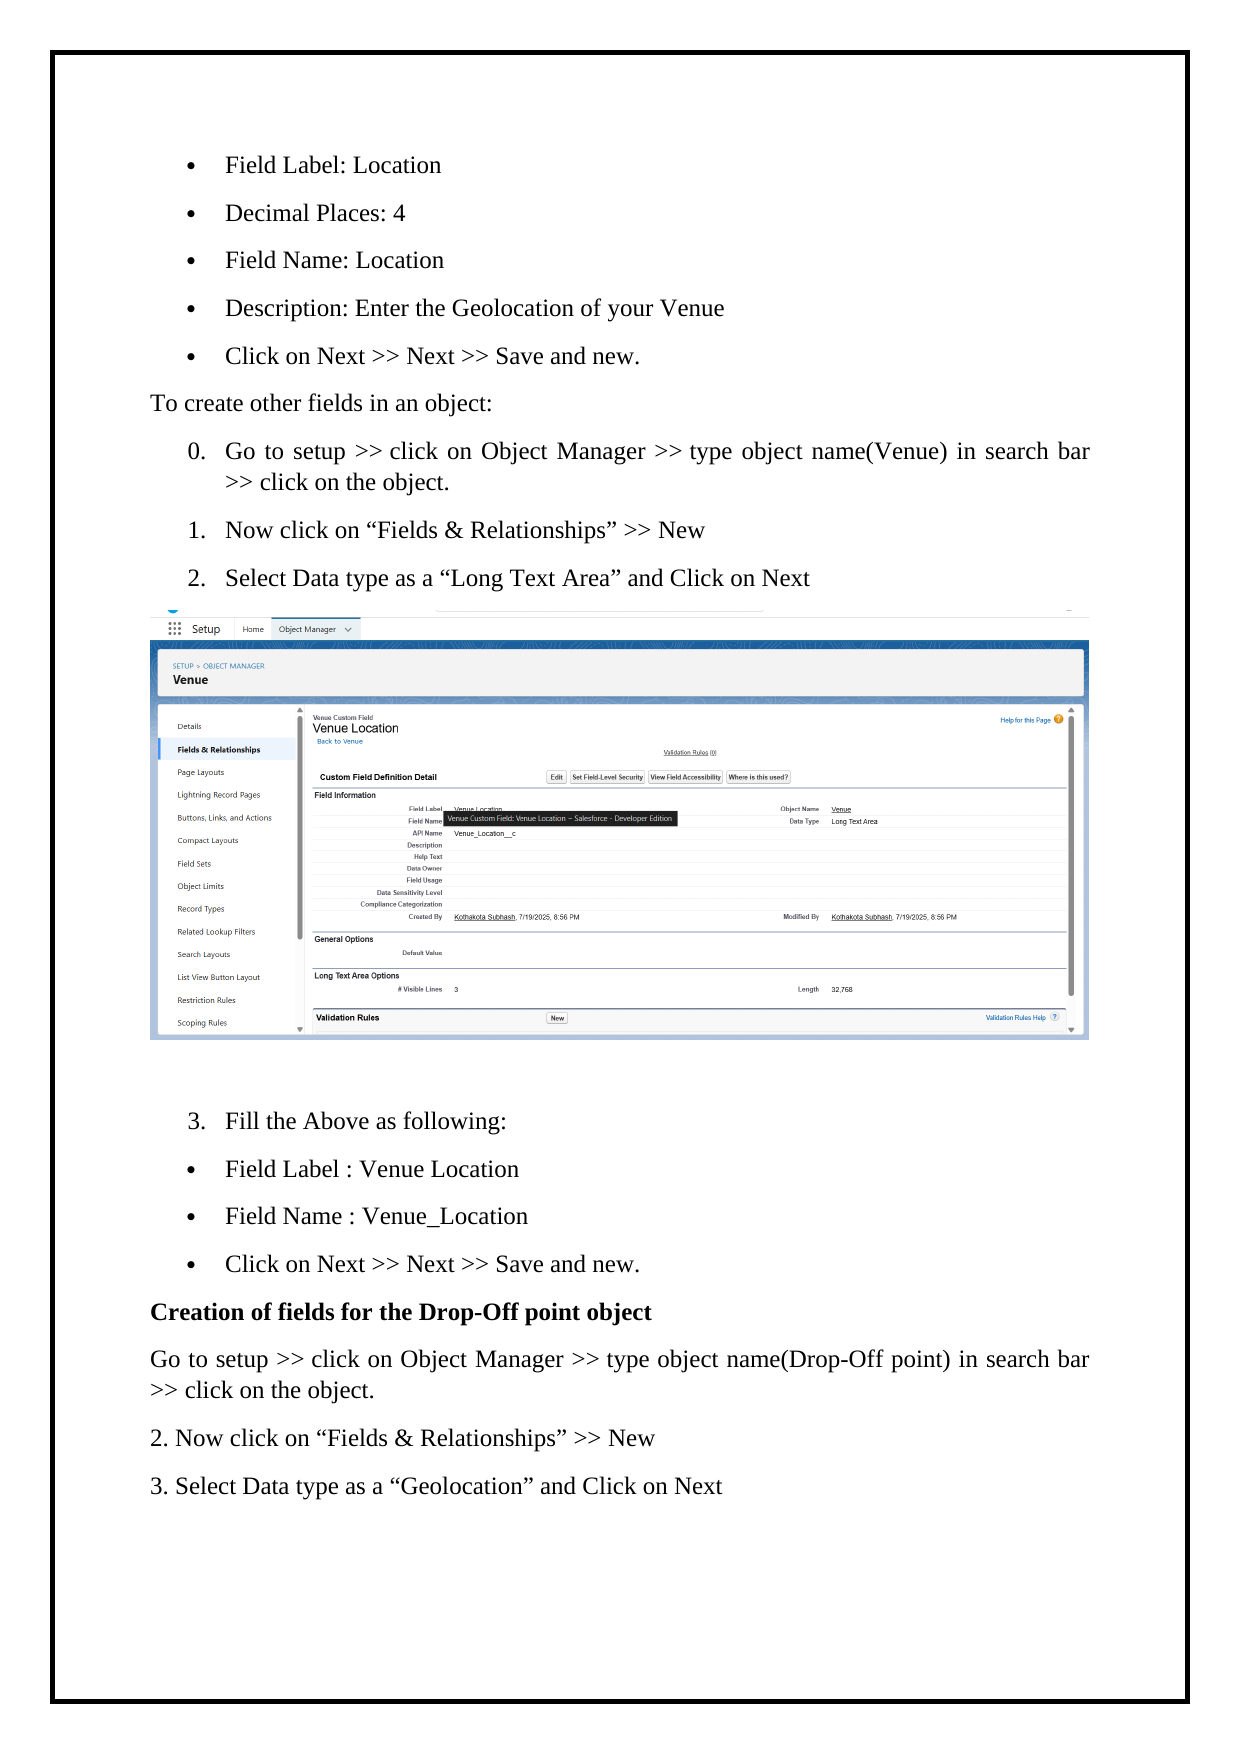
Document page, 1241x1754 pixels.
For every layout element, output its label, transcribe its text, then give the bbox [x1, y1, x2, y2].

list Field Label: Location [187, 150, 1090, 179]
list Click on Next >> Next >> Save and new. [187, 341, 1090, 369]
list Click on Next >> Next >> Save and new. [187, 1249, 1090, 1278]
list Description: Enter the Geolocation of your Venue [187, 293, 1090, 322]
list Field Name: Location [187, 245, 1090, 274]
list Select Data type as a “Long Text Area” and Click on Next [187, 563, 1090, 591]
text Go to setup >> click on Object Manager >> type object name(Drop-Off point) in search bar >> click on the object. [150, 1344, 1090, 1404]
list Go to setup >> click on Object Manager >> type object name(Venue) in search bar >> click on the object. [187, 436, 1090, 496]
picture [150, 610, 1089, 1040]
text 2. Now click on “Fields & Relationships” >> New [150, 1423, 1090, 1452]
text 3. Select Data type as a “Geolocation” and Click on Next [150, 1471, 1090, 1500]
text Creation of fields for the Drop-Off point object [150, 1297, 1090, 1326]
list Decimal Places: 4 [187, 198, 1090, 226]
list Field Name : Venue_Location [187, 1201, 1090, 1230]
list Fill the Above as following: [187, 1106, 1090, 1135]
list Field Label : Venue Location [187, 1154, 1090, 1182]
text To create other fields in an object: [150, 388, 1090, 417]
list Now click on “Fields & Relationships” >> New [187, 515, 1090, 544]
